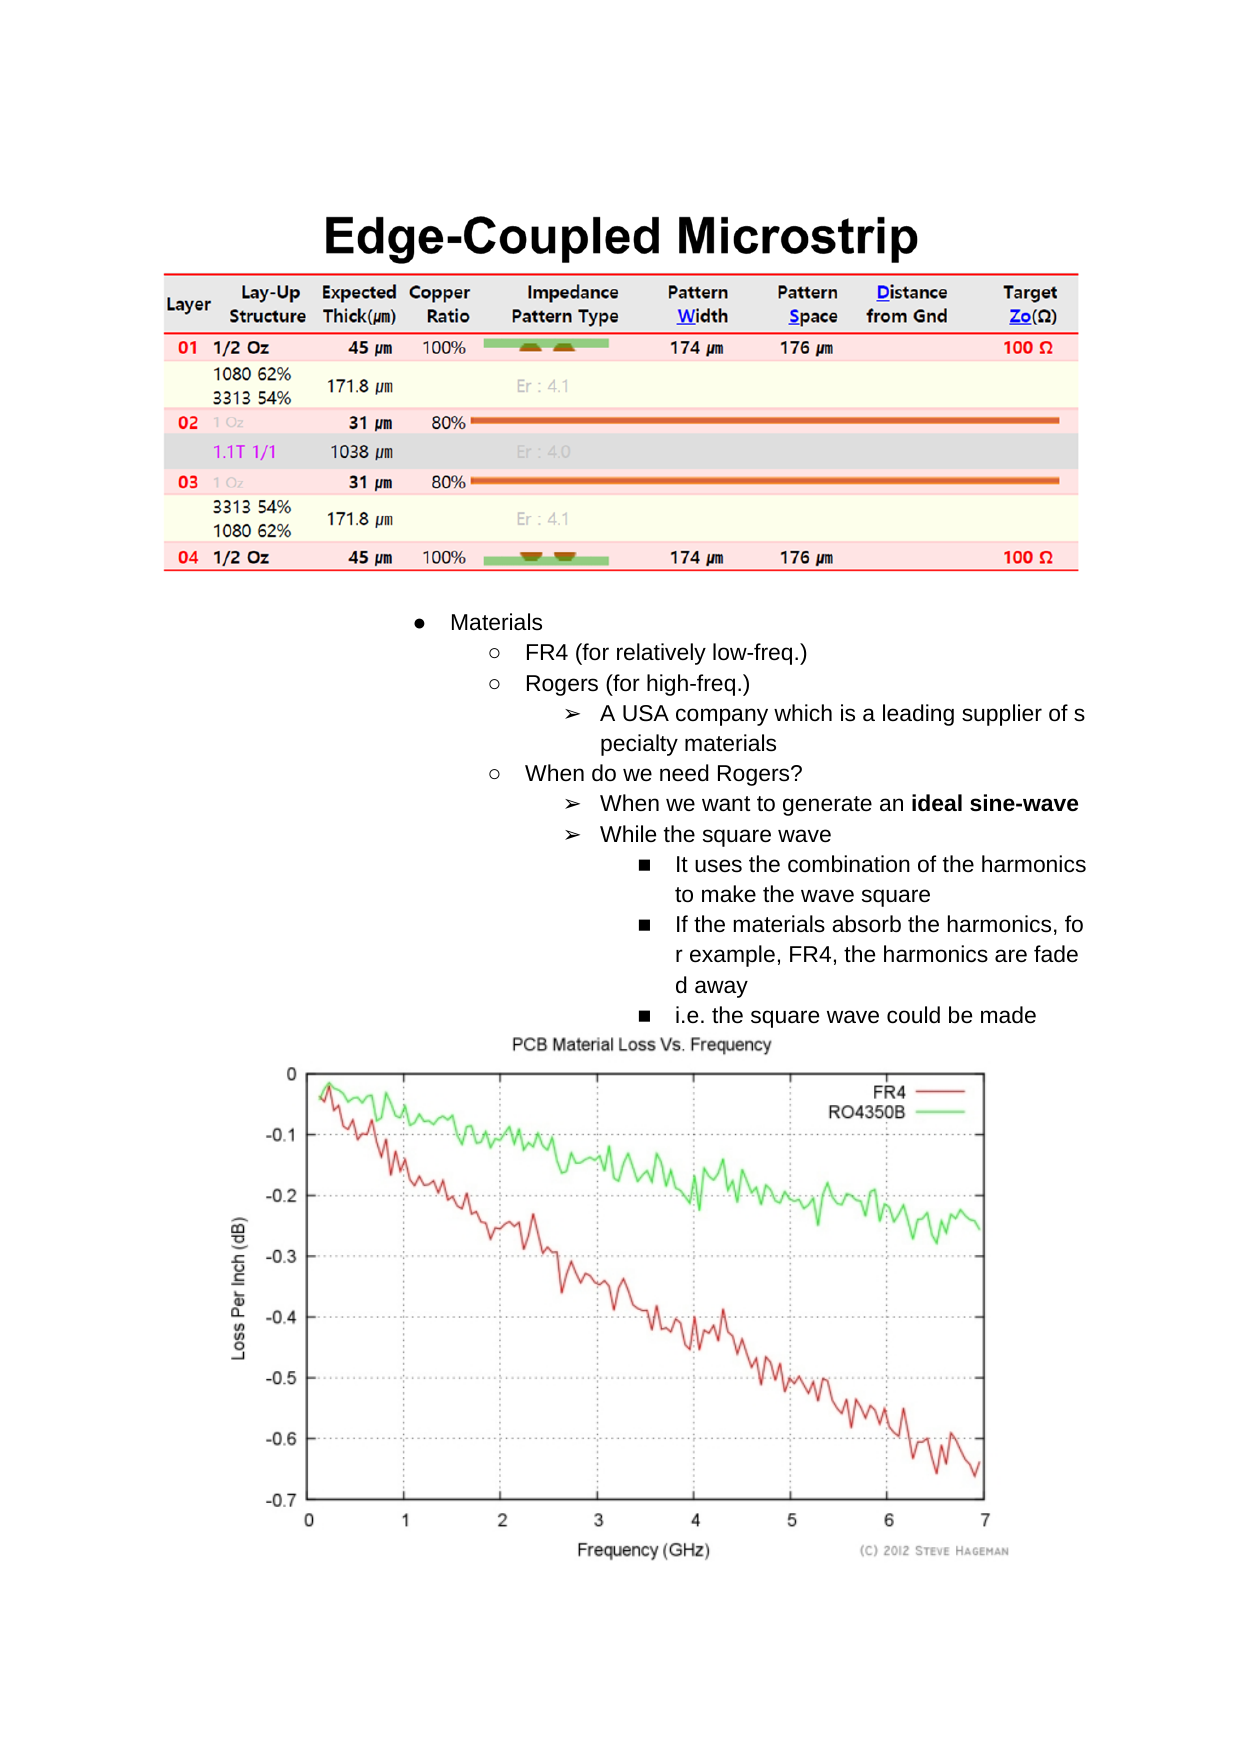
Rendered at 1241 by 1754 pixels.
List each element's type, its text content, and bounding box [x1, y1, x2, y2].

list When we want to generate an ideal sine-wave [562, 790, 1090, 817]
list It uses the combination of the harmonics to make the wave square [637, 851, 1090, 907]
list FR4 (for relatively low-freq.) [487, 639, 1090, 666]
list When do we need Rogers? [487, 760, 1090, 786]
list A USA company which is a leading supplier of specialty materials [562, 700, 1090, 756]
list While the square wave [562, 821, 1090, 847]
list Materials [412, 609, 1090, 635]
list i.e. the square wave could be made [637, 1002, 1090, 1028]
list Rogers (for high-freq.) [487, 669, 1090, 696]
list If the materials absorb the harmonics, for example, FR4, the harmonics are faded away [637, 911, 1090, 998]
picture [150, 150, 1091, 575]
picture [230, 1032, 1011, 1563]
